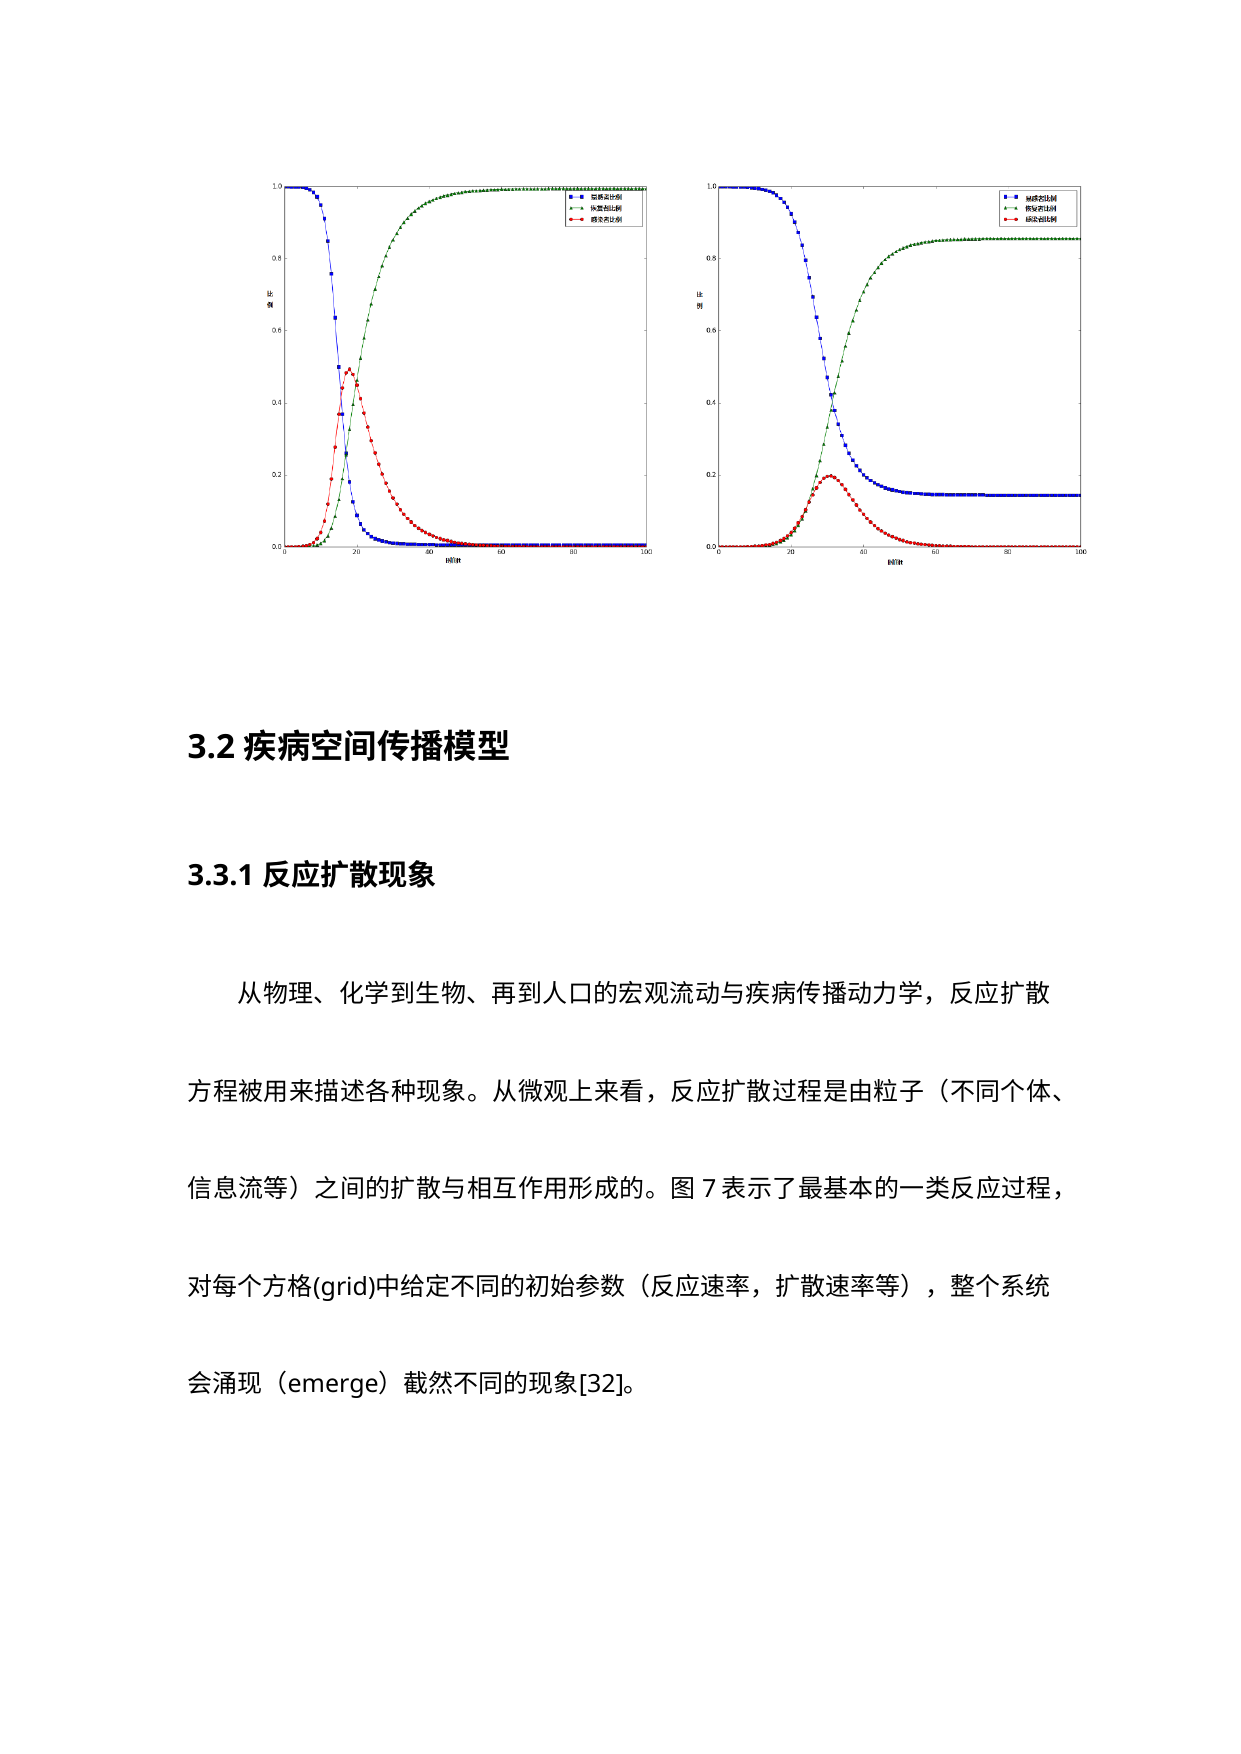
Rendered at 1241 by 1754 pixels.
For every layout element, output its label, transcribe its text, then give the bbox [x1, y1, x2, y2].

subtitle 3.2 疾病空间传播模型 [187, 711, 1053, 776]
picture [245, 162, 1112, 575]
text 从物理、化学到生物、再到人口的宏观流动与疾病传播动力学，反应扩散方程被用来描述各种现象。从微观上来看，反应扩散过程是由粒子（不同个体、信息流等）之间的扩散与相互作用形成的。图7表示了最基本的一类反应过程，对每个方格(grid)中给定不同的初始参数（反应速率，扩散速率等），整个系统会涌现（emerge）截然不同的现象[32]。 [187, 959, 1053, 1414]
subtitle 3.3.1 反应扩散现象 [187, 841, 1053, 906]
